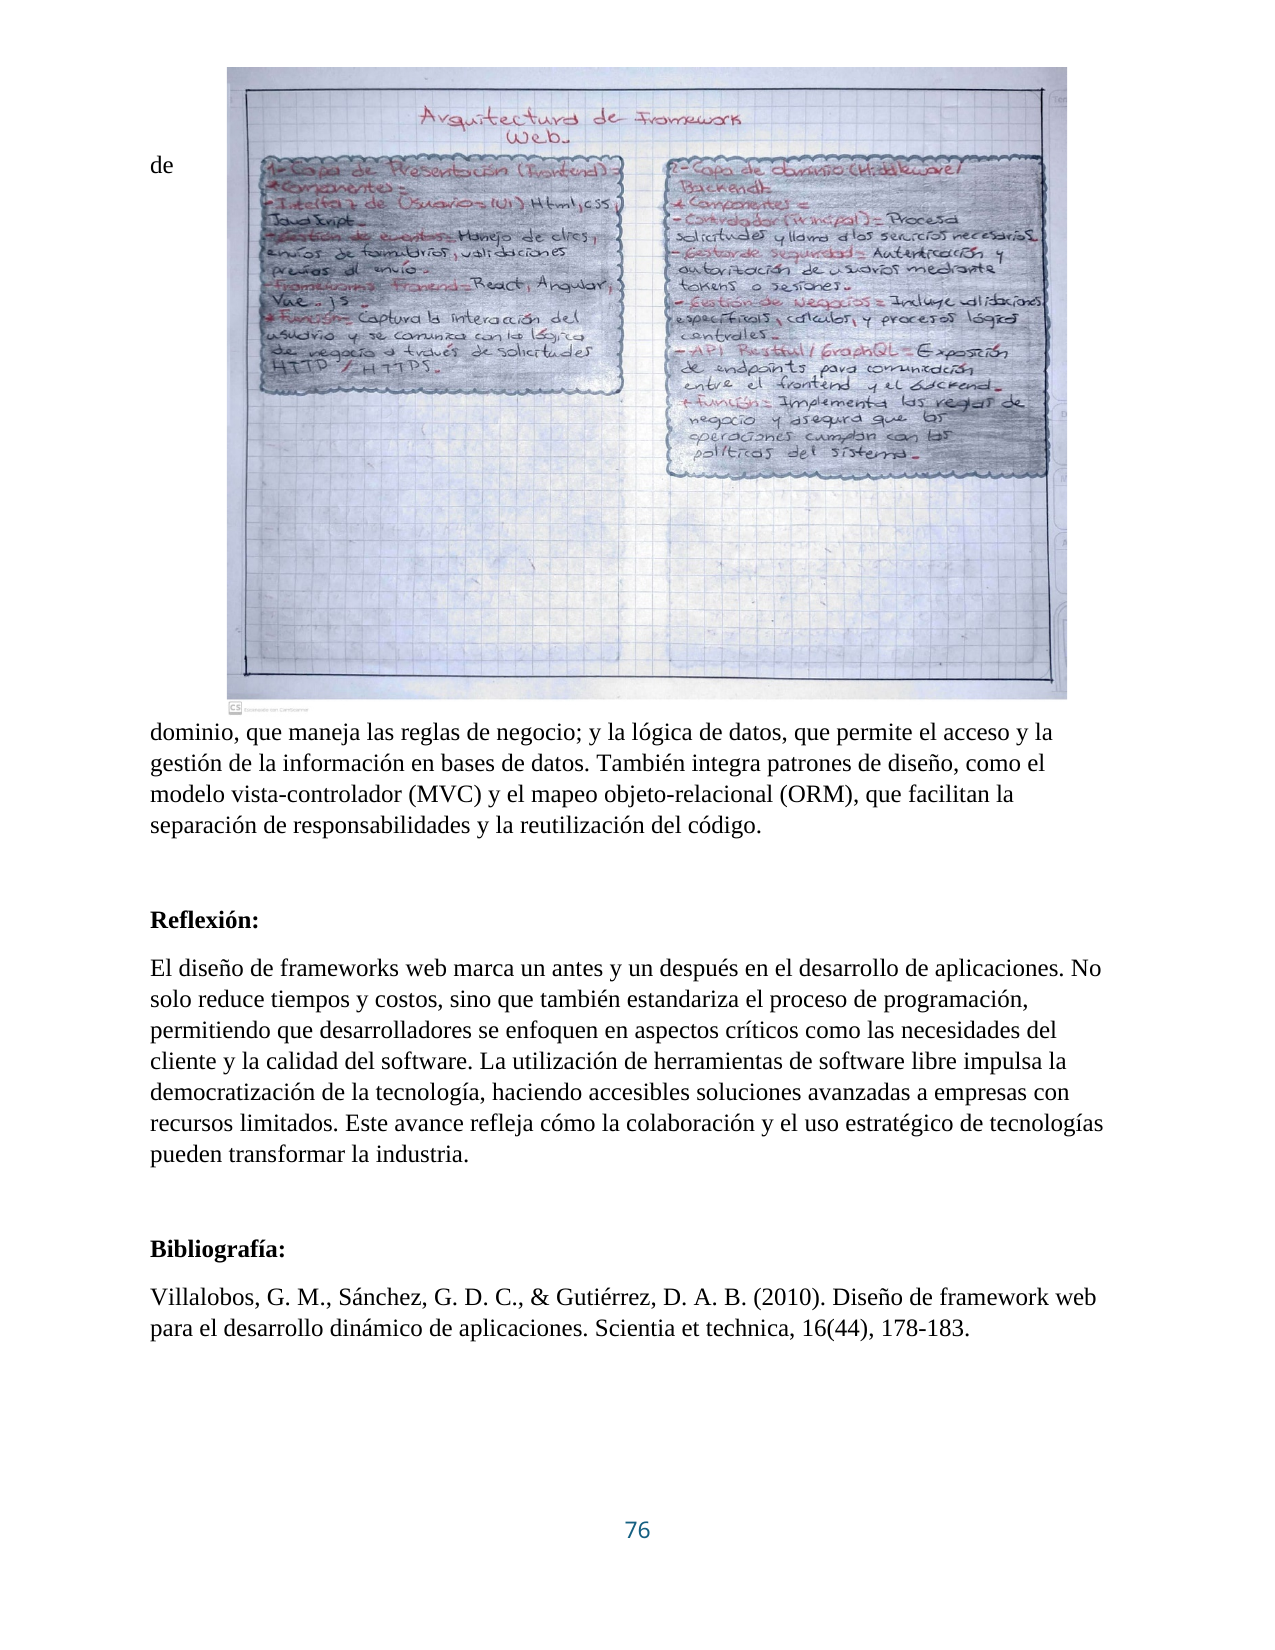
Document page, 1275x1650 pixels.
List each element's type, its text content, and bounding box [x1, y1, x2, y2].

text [150, 150, 1125, 838]
text Villalobos, G. M., Sánchez, G. D. C., & Gutiérrez, D. A. B. (2010). Diseño de framework web para el desarrollo dinámico de aplicaciones. Scientia et technica, 16(44), 178-183. [150, 1282, 1125, 1342]
text Bibliografía: [150, 1234, 1125, 1263]
text Reflexión: [150, 905, 1125, 934]
picture [226, 67, 1068, 717]
text El diseño de frameworks web marca un antes y un después en el desarrollo de aplicaciones. No solo reduce tiempos y costos, sino que también estandariza el proceso de programación, permitiendo que desarrolladores se enfoquen en aspectos críticos como las necesidades del cliente y la calidad del software. La utilización de herramientas de software libre impulsa la democratización de la tecnología, haciendo accesibles soluciones avanzadas a empresas con recursos limitados. Este avance refleja cómo la colaboración y el uso estratégico de tecnologías pueden transformar la industria. [150, 953, 1125, 1168]
